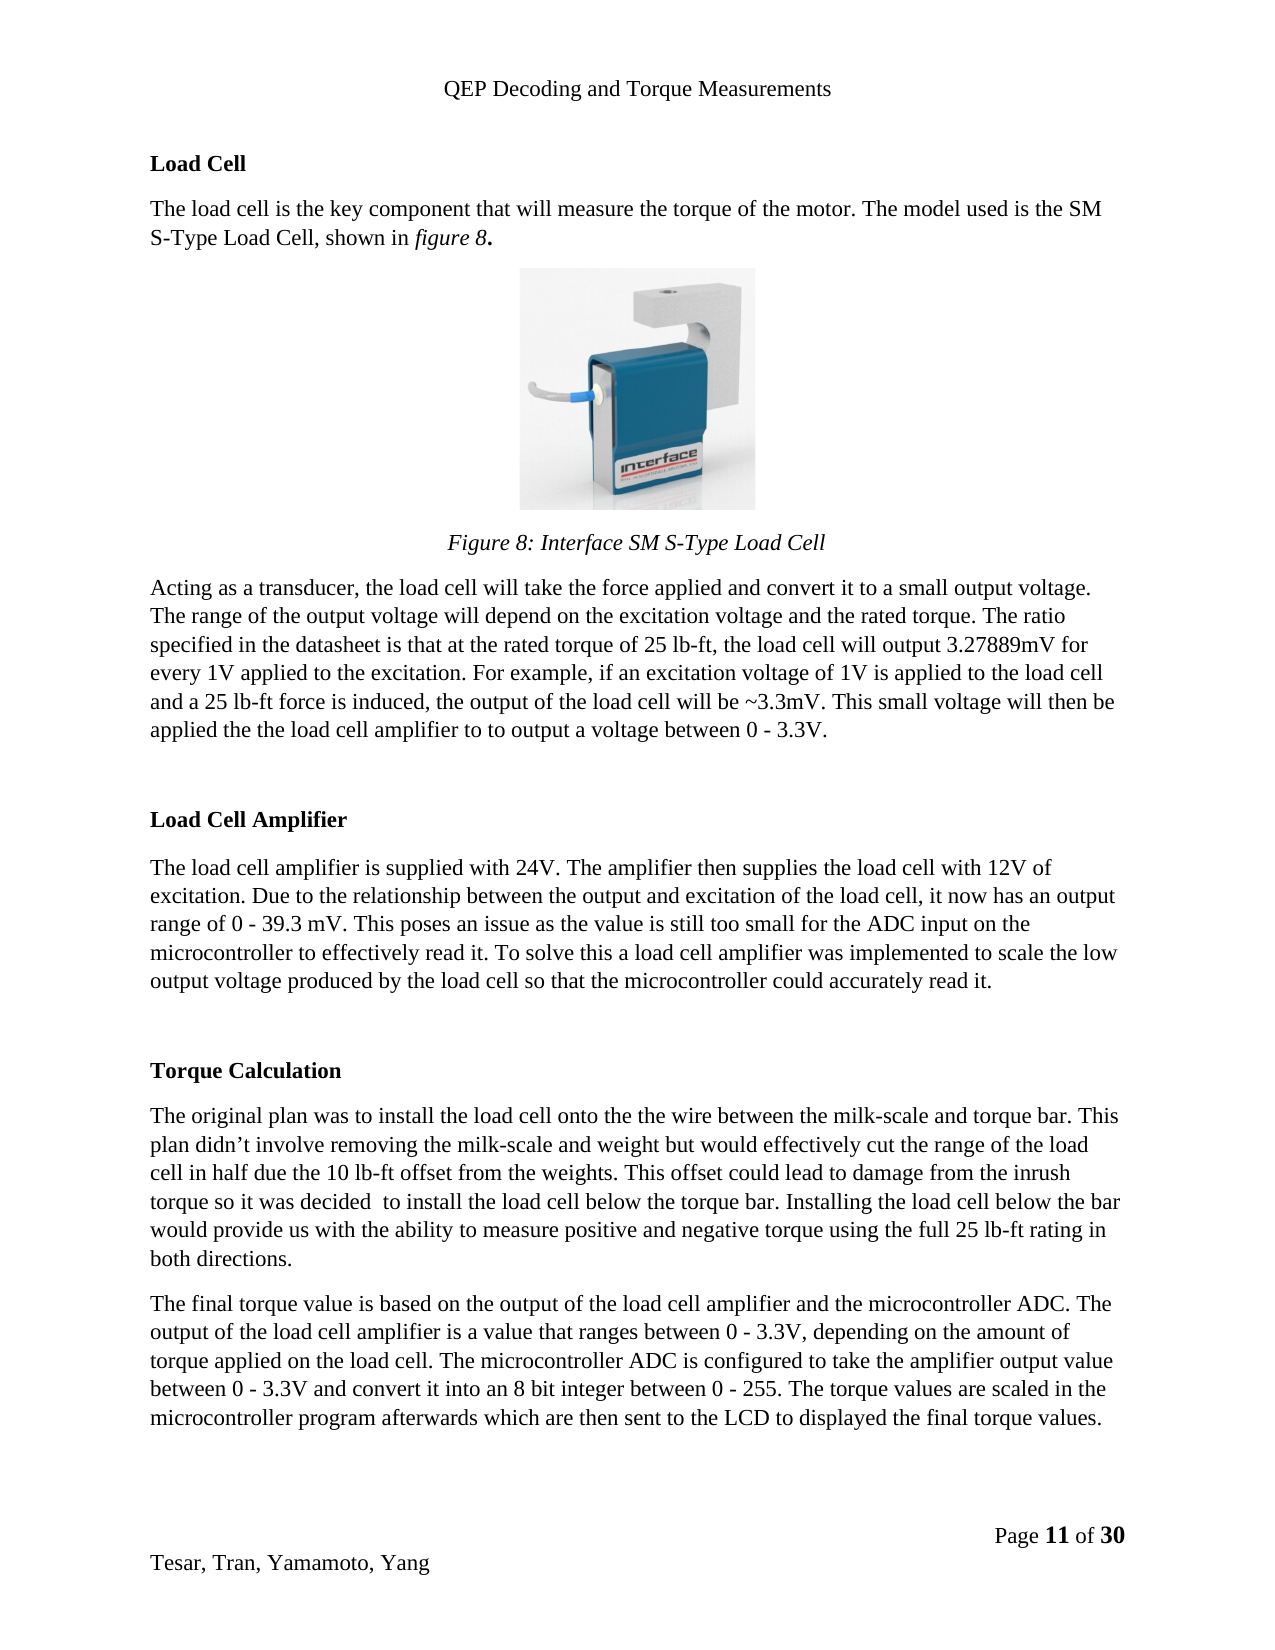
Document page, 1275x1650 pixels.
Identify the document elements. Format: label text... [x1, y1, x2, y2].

subtitle Load Cell Amplifier [150, 806, 1125, 833]
subtitle Torque Calculation [150, 1057, 1125, 1084]
text Figure 8: Interface SM S-Type Load Cell [150, 529, 1125, 555]
text The original plan was to install the load cell onto the the wire between the milk-scale and torque bar. This plan didn’t involve removing the milk-scale and weight but would effectively cut the range of the load cell in half due the 10 lb-ft offset from the weights. This offset could lead to damage from the inrush torque so it was decided to install the load cell below the torque bar. Installing the load cell below the bar would provide us with the ability to measure positive and negative torque using the full 25 lb-ft rating in both directions. [150, 1103, 1125, 1271]
subtitle Load Cell [150, 150, 1125, 176]
text Acting as a transducer, the load cell will take the force applied and convert it to a small output voltage. The range of the output voltage will depend on the excitation voltage and the rated torque. The ratio specified in the datasheet is that at the rated torque of 25 lb-ft, the load cell will output 3.27889mV for every 1V applied to the excitation. For example, if an excitation voltage of 1V is applied to the load cell and a 25 lb-ft force is induced, the output of the load cell will be ~3.3mV. This small voltage will then be applied the the load cell amplifier to to output a voltage between 0 - 3.3V. [150, 574, 1125, 742]
picture [519, 268, 756, 510]
text The final torque value is based on the output of the load cell amplifier and the microcontroller ADC. The output of the load cell amplifier is a value that ranges between 0 - 3.3V, depending on the amount of torque applied on the load cell. The microcontroller ADC is configured to take the amplifier output value between 0 - 3.3V and convert it into an 8 bit integer between 0 - 255. The torque values are scaled in the microcontroller program afterwards which are then sent to the LCD to displayed the final torque values. [150, 1290, 1125, 1430]
text The load cell is the key component that will measure the torque of the motor. The model used is the SM S-Type Load Cell, shown in figure 8. [150, 195, 1125, 250]
text The load cell amplifier is supplied with 24V. The amplifier then supplies the load cell with 12V of excitation. Due to the relationship between the output and excitation of the load cell, it now has an output range of 0 - 39.3 mV. This poses an issue as the value is still too small for the ADC input on the microcontroller to effectively read it. To solve this a load cell amplifier was implemented to scale the low output voltage produced by the load cell so that the microcontroller could accurately read it. [150, 853, 1125, 994]
